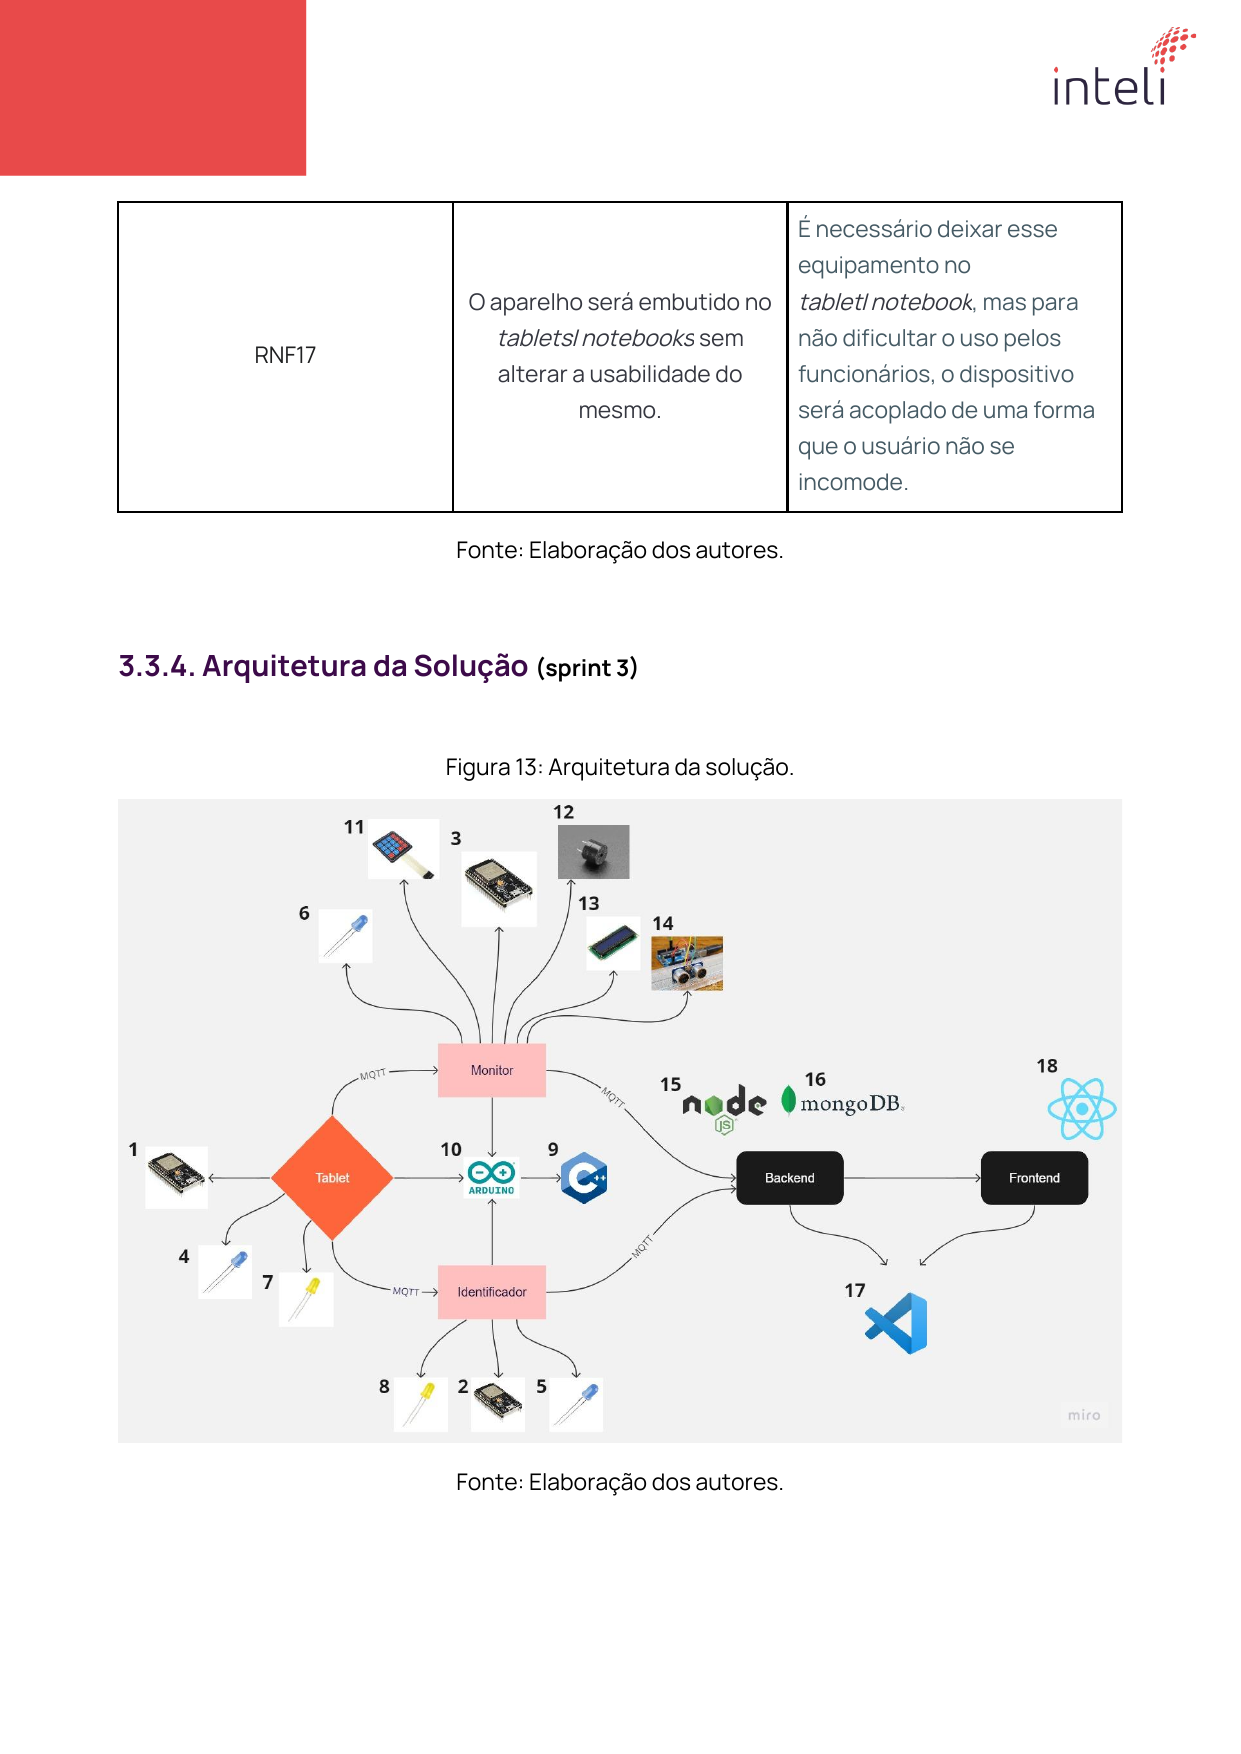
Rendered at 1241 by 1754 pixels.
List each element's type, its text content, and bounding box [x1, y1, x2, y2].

text Fonte: Elaboração dos autores. [118, 534, 1122, 566]
picture [118, 799, 1123, 1443]
table_cell O aparelho será embutido no tablets/notebooks sem alterar a usabilidade do mesmo. [454, 203, 786, 511]
text 3.3.4. Arquitetura da Solução (sprint 3) [118, 645, 1122, 685]
text Figura 13: Arquitetura da solução. [118, 751, 1122, 783]
table_cell É necessário deixar esse equipamento no tablet/notebook, mas para não dificultar o uso pelos funcionários, o dispositivo será acoplado de uma forma que o usuário não se incomode. [789, 203, 1121, 511]
table_cell RNF17 [119, 203, 452, 511]
text Fonte: Elaboração dos autores. [118, 1466, 1122, 1498]
picture [0, 0, 307, 176]
picture [1054, 27, 1197, 105]
